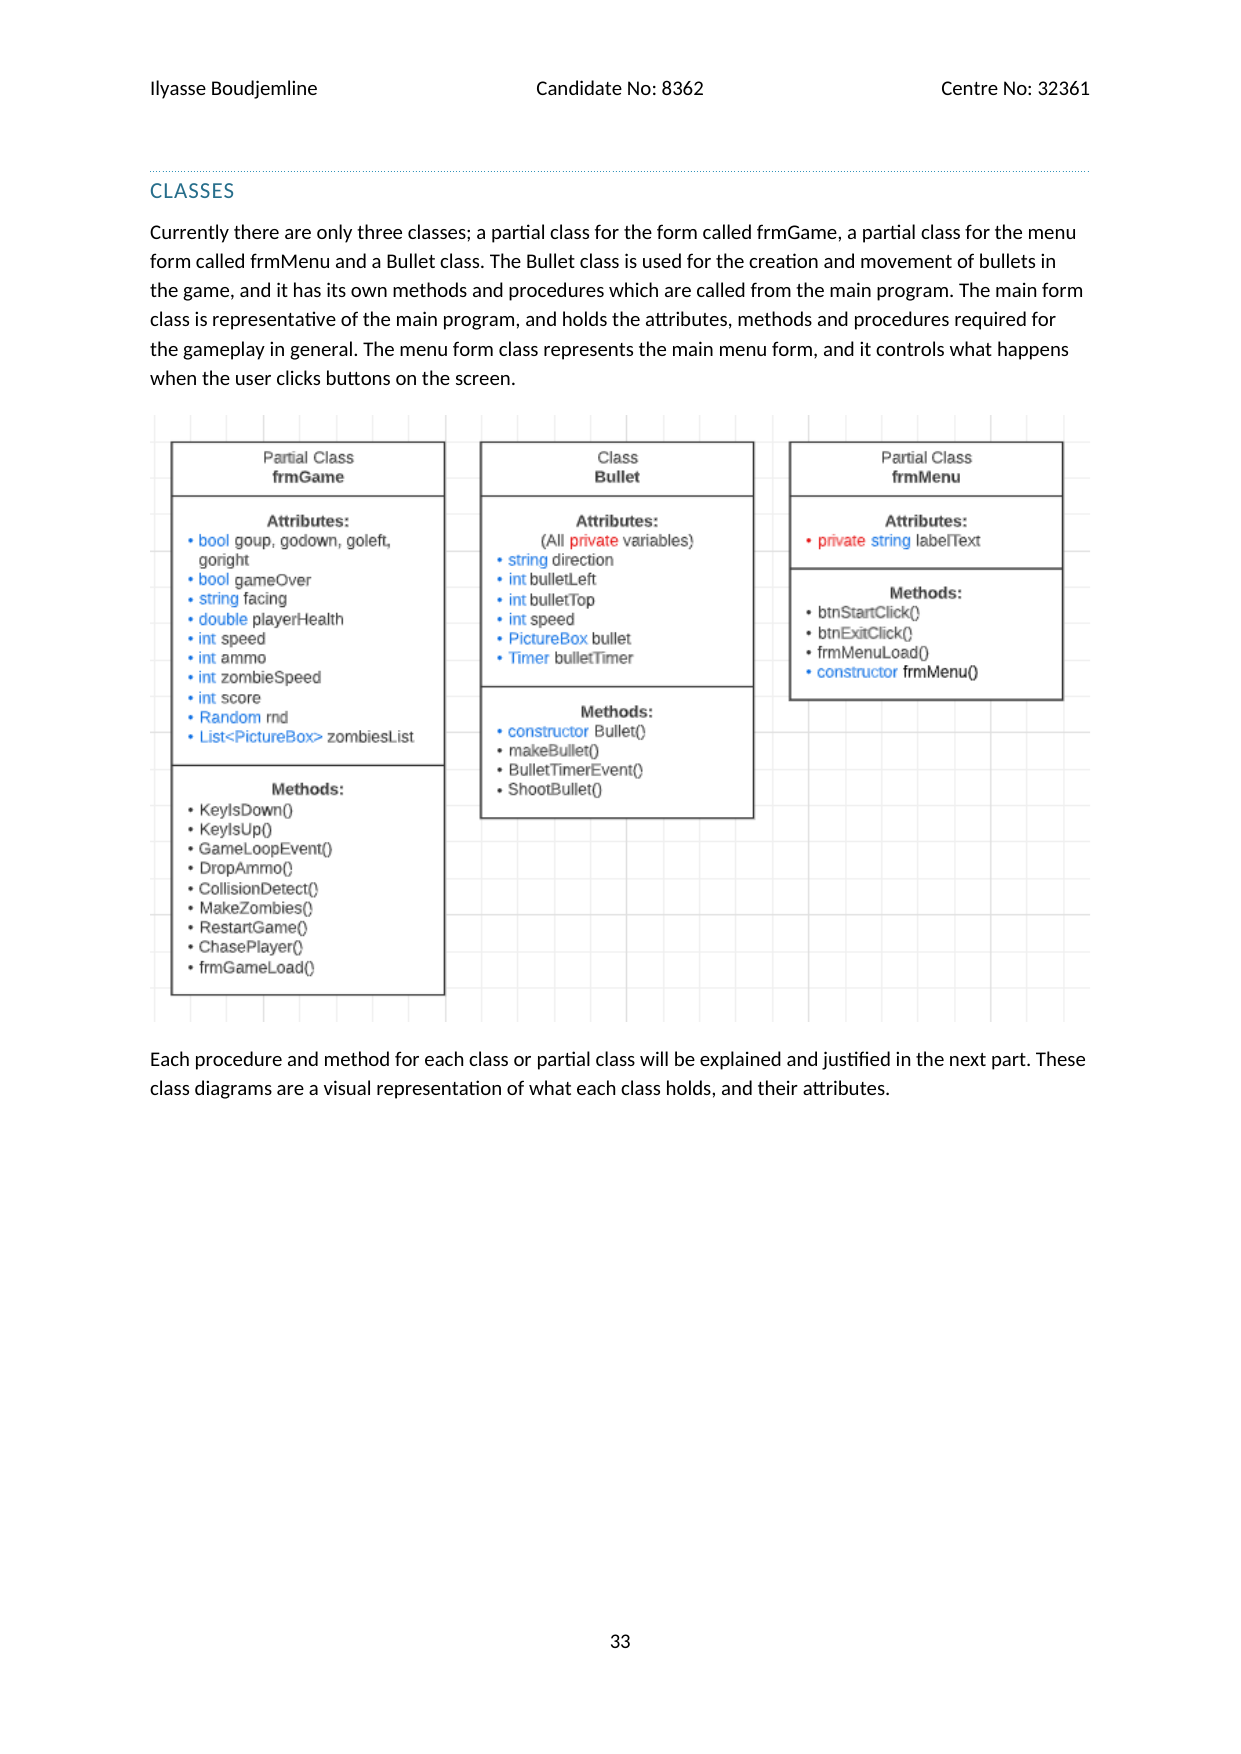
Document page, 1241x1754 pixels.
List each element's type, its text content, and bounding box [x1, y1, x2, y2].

picture [150, 415, 1091, 1022]
text Currently there are only three classes; a partial class for the form called frmGame, a partial class for the menu form called frmMenu and a Bullet class. The Bullet class is used for the creation and movement of bullets in the game, and it has its own methods and procedures which are called from the main program. The main form class is representative of the main program, and holds the attributes, methods and procedures required for the gameplay in general. The menu form class represents the main menu form, and it controls what happens when the user clicks buttons on the screen. [150, 219, 1090, 390]
text Each procedure and method for each class or partial class will be explained and justified in the next part. These class diagrams are a visual representation of what each class holds, and their attributes. [150, 1046, 1090, 1101]
subtitle Classes [150, 171, 1090, 204]
